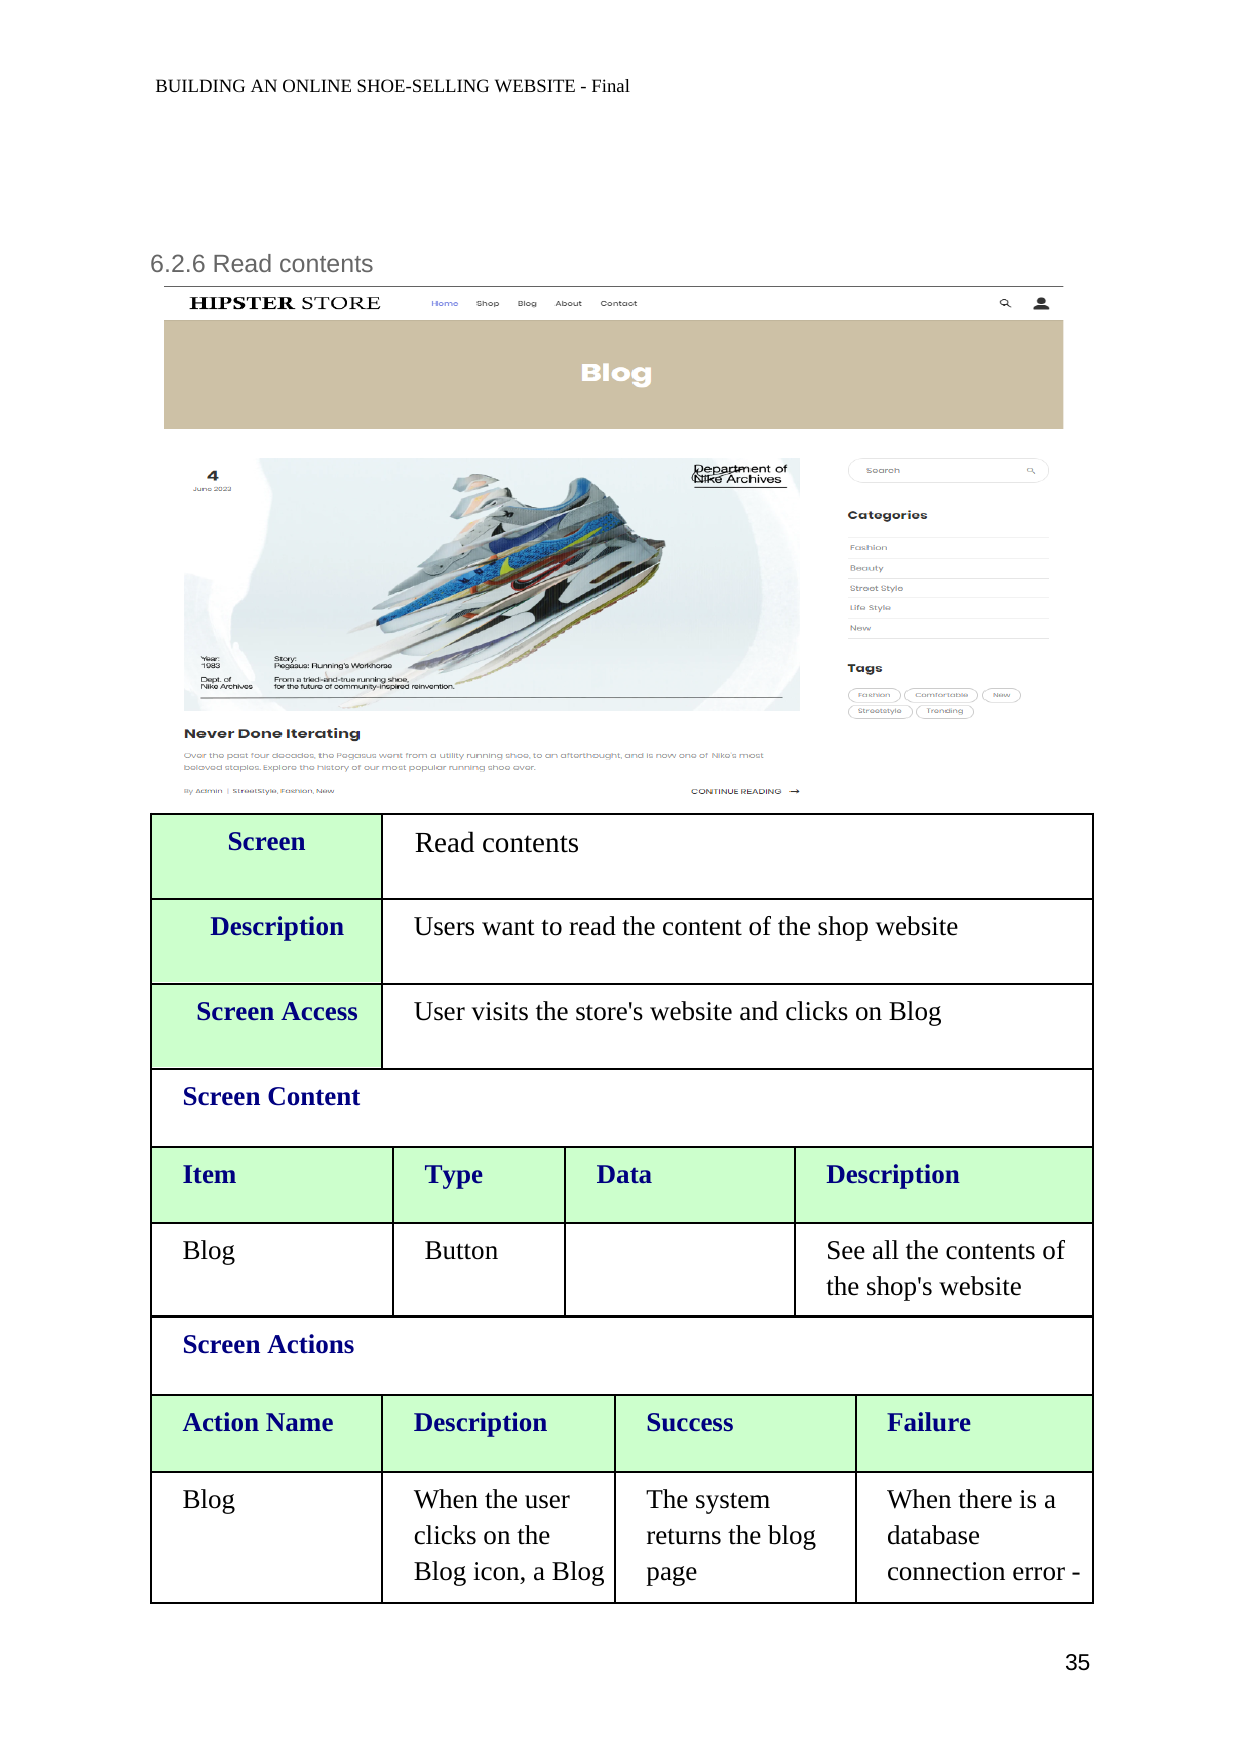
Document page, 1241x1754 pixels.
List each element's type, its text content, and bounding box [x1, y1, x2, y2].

table_cell Button [394, 1224, 564, 1315]
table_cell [616, 1473, 855, 1602]
table_cell See all the contents of the shop's website [796, 1224, 1092, 1315]
table_header Screen [152, 815, 381, 898]
table_cell Failure [857, 1396, 1092, 1471]
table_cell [857, 1473, 1092, 1602]
table_cell User visits the store's website and clicks on Blog [383, 985, 1092, 1067]
table_cell Users want to read the content of the shop website [383, 900, 1092, 982]
table_cell [566, 1224, 794, 1315]
table_cell Description [152, 900, 381, 982]
table_cell Type [394, 1148, 564, 1222]
table_cell Screen Access [152, 985, 381, 1067]
table_cell Description [796, 1148, 1092, 1222]
table_header Read contents [383, 815, 1092, 898]
picture [164, 286, 1064, 813]
table_cell Success [616, 1396, 855, 1471]
table_cell Screen Content [152, 1070, 1092, 1146]
table_cell Item [152, 1148, 392, 1222]
table_cell Data [566, 1148, 794, 1222]
table_cell Action Name [152, 1396, 381, 1471]
table_cell Screen Actions [152, 1318, 1092, 1394]
table_cell Blog [152, 1473, 381, 1602]
subtitle 6.2.6 Read contents [150, 249, 1090, 278]
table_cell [383, 1473, 614, 1602]
table_cell Blog [152, 1224, 392, 1315]
table_cell Description [383, 1396, 614, 1471]
